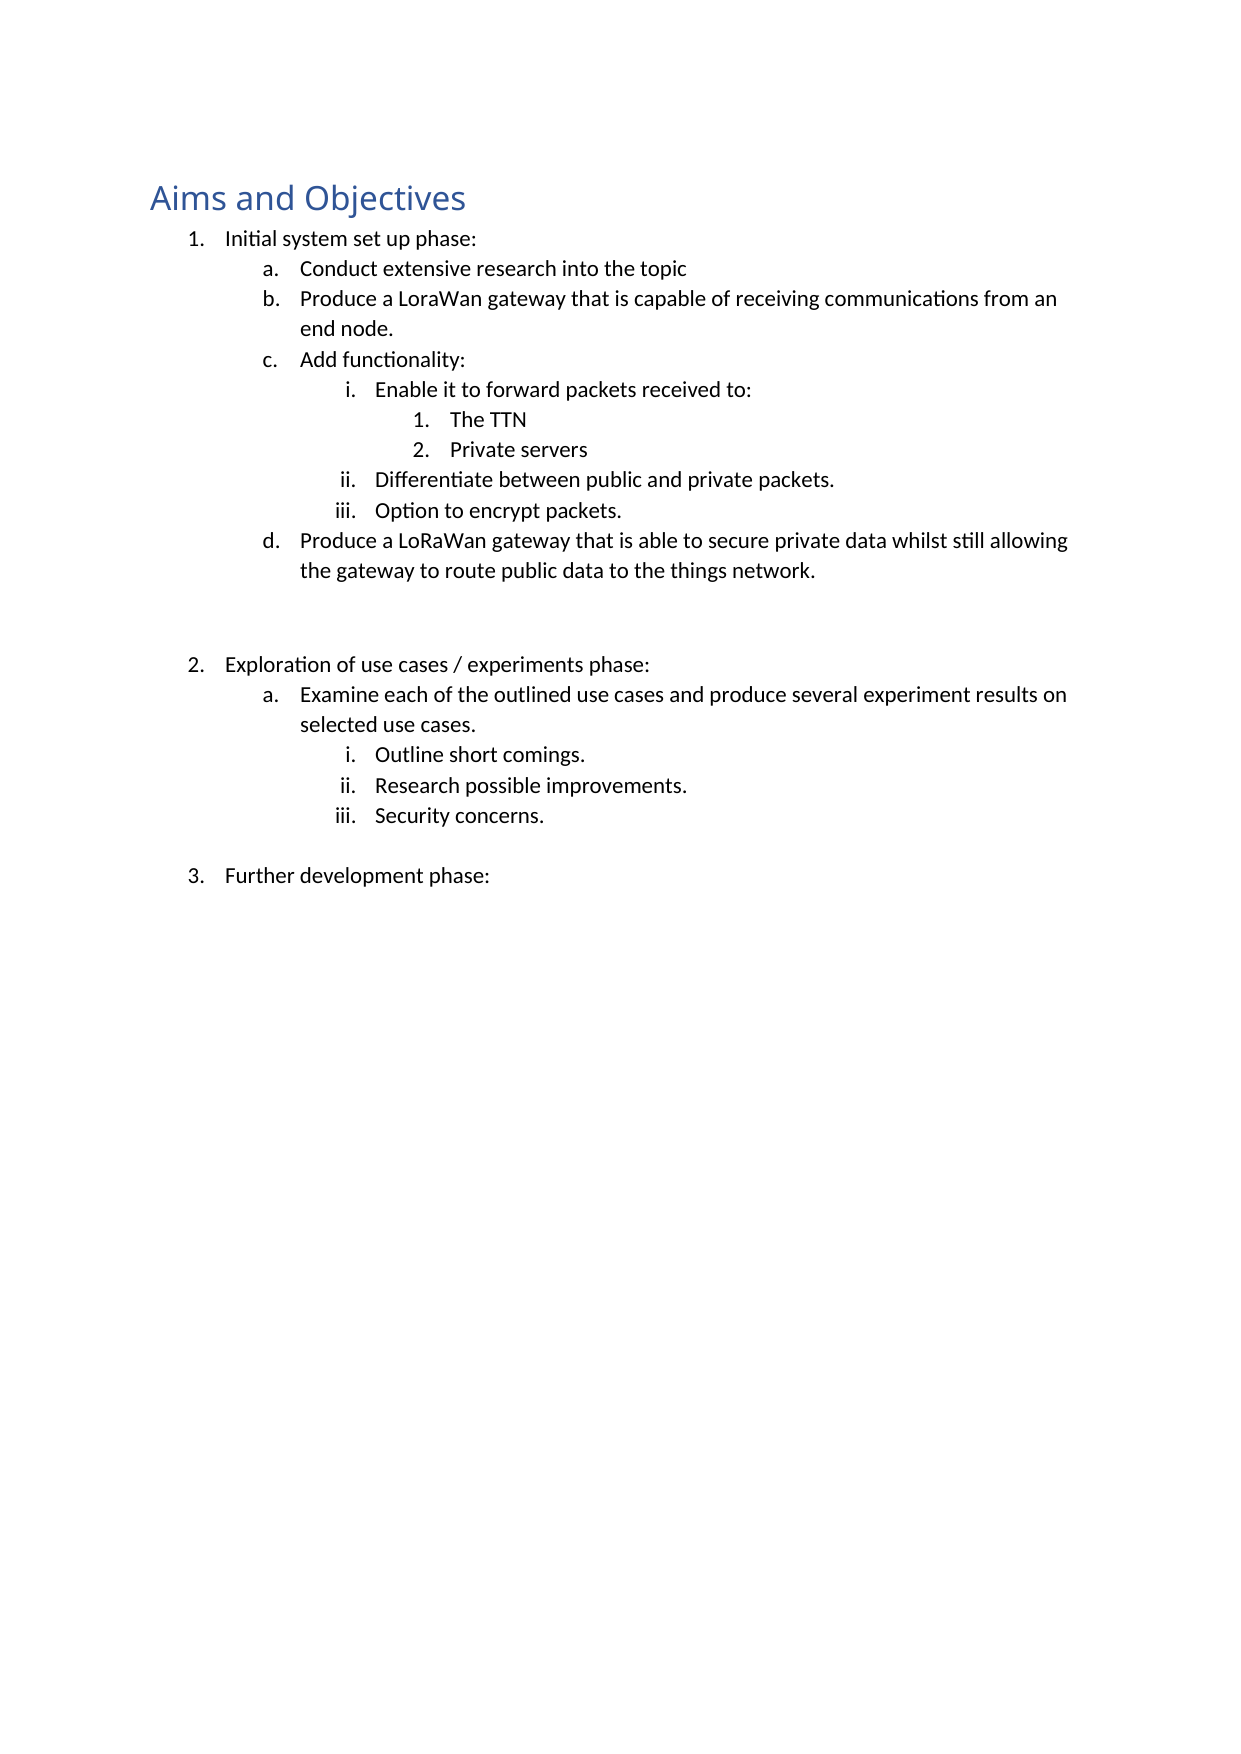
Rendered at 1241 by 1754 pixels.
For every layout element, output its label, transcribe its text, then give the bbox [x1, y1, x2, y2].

list Produce a LoRaWan gateway that is able to secure private data whilst still allowing the gateway to route public data to the things network. [262, 526, 1090, 584]
list Further development phase: [187, 861, 1090, 889]
list Examine each of the outlined use cases and produce several experiment results on selected use cases. [262, 680, 1090, 738]
list Differentiate between public and private packets. [356, 466, 1090, 494]
list Enable it to forward packets received to: [356, 375, 1090, 403]
subtitle Aims and Objectives [150, 175, 1090, 220]
list Outline short comings. [356, 741, 1090, 769]
list The TTN [412, 405, 1090, 433]
list Security concerns. [356, 801, 1090, 829]
list Add functionality: [262, 345, 1090, 373]
list Initial system set up phase: [187, 224, 1090, 252]
list Private servers [412, 435, 1090, 463]
list Produce a LoraWan gateway that is capable of receiving communications from an end node. [262, 284, 1090, 343]
list Exploration of use cases / experiments phase: [187, 650, 1090, 678]
list Option to encrypt packets. [356, 496, 1090, 524]
list Research possible improvements. [356, 771, 1090, 799]
list Conduct extensive research into the topic [262, 254, 1090, 282]
